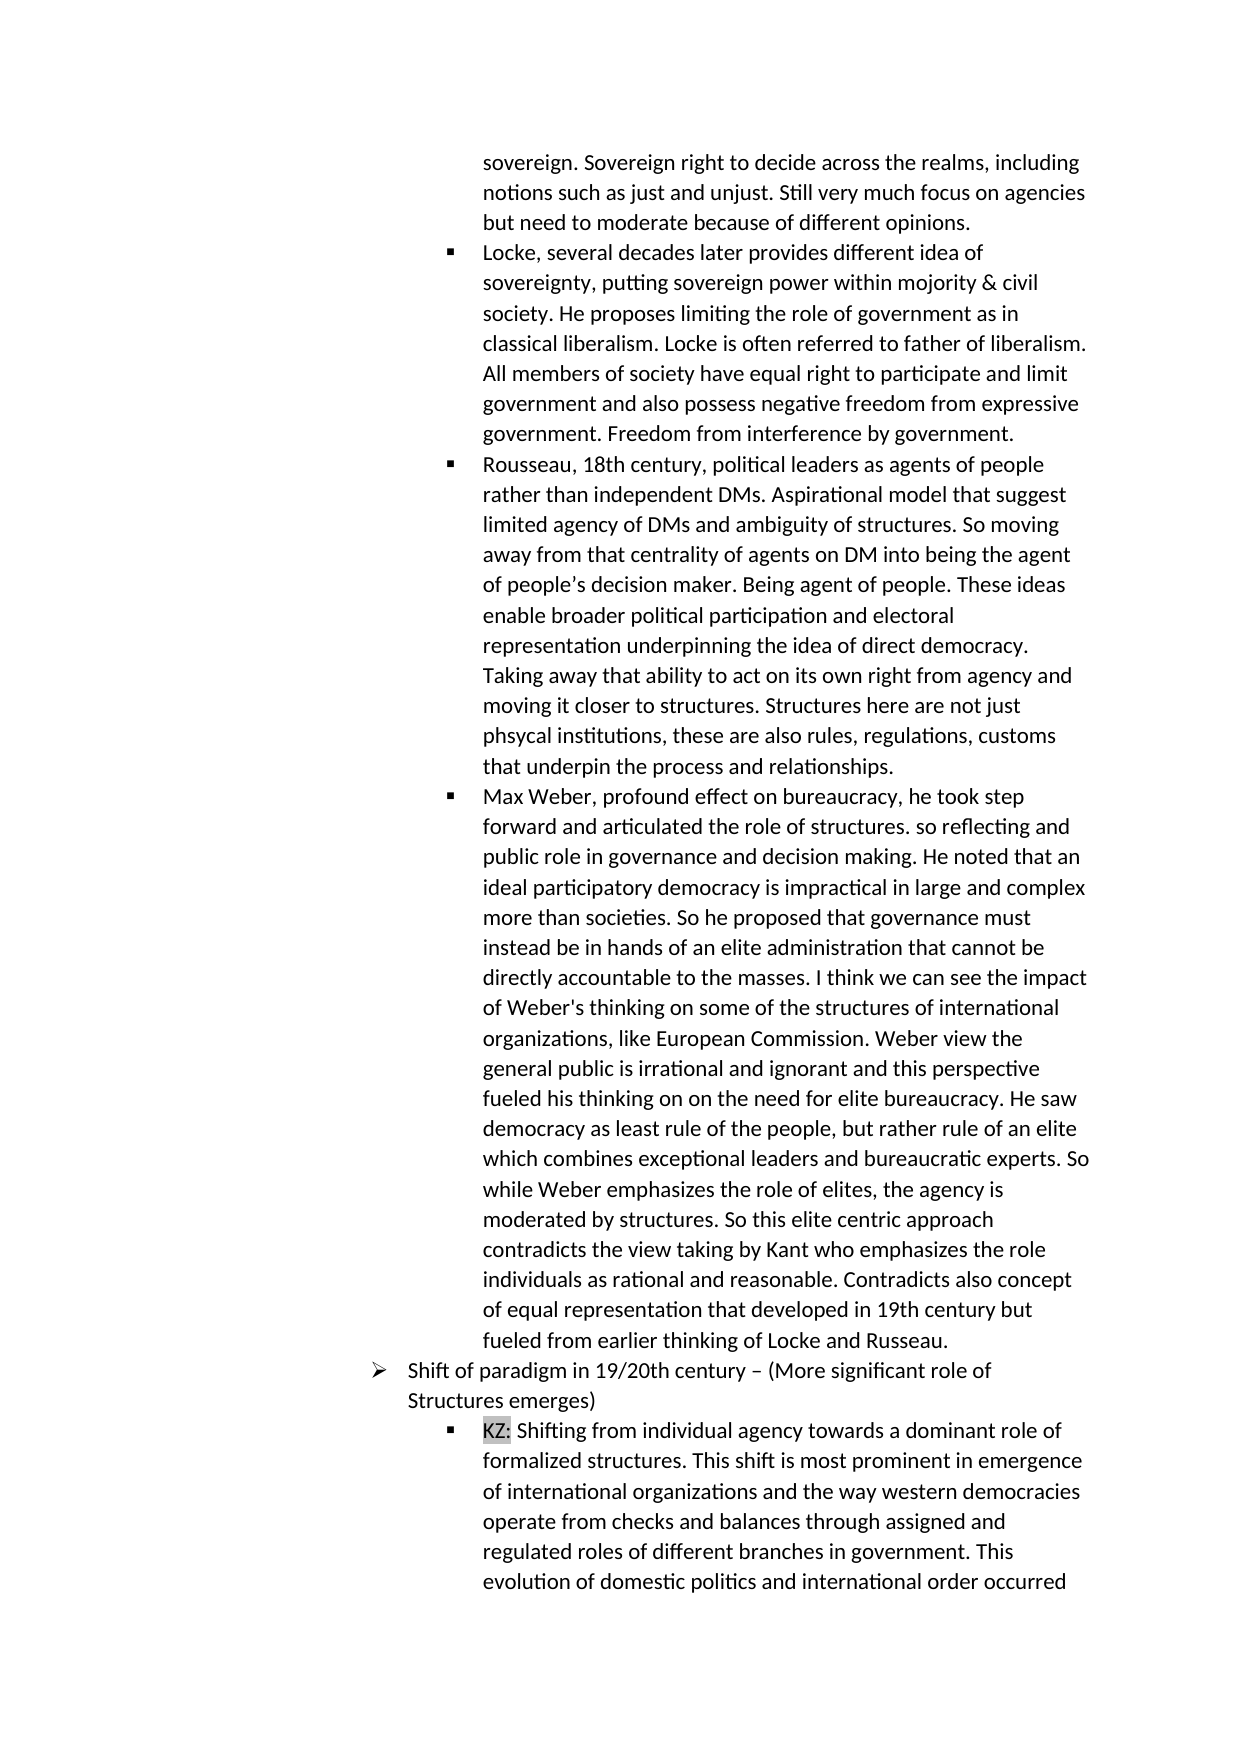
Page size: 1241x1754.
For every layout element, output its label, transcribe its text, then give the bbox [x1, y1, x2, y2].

list Shift of paradigm in 19/20th century – (More significant role of Structures emerges) [370, 1356, 1093, 1414]
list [445, 1416, 1093, 1595]
list Rousseau, 18th century, political leaders as agents of people rather than independent DMs. Aspirational model that suggest limited agency of DMs and ambiguity of structures. So moving away from that centrality of agents on DM into being the agent of people’s decision maker. Being agent of people. These ideas enable broader political participation and electoral representation underpinning the idea of direct democracy. Taking away that ability to act on its own right from agency and moving it closer to structures. Structures here are not just phsycal institutions, these are also rules, regulations, customs that underpin the process and relationships. [445, 450, 1093, 780]
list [445, 148, 1093, 236]
list Max Weber, profound effect on bureaucracy, he took step forward and articulated the role of structures. so reflecting and public role in governance and decision making. He noted that an ideal participatory democracy is impractical in large and complex more than societies. So he proposed that governance must instead be in hands of an elite administration that cannot be directly accountable to the masses. I think we can see the impact of Weber's thinking on some of the structures of international organizations, like European Commission. Weber view the general public is irrational and ignorant and this perspective fueled his thinking on on the need for elite bureaucracy. He saw democracy as least rule of the people, but rather rule of an elite which combines exceptional leaders and bureaucratic experts. So while Weber emphasizes the role of elites, the agency is moderated by structures. So this elite centric approach contradicts the view taking by Kant who emphasizes the role individuals as rational and reasonable. Contradicts also concept of equal representation that developed in 19th century but fueled from earlier thinking of Locke and Russeau. [445, 782, 1093, 1354]
list Locke, several decades later provides different idea of sovereignty, putting sovereign power within mojority & civil society. He proposes limiting the role of government as in classical liberalism. Locke is often referred to father of liberalism. All members of society have equal right to participate and limit government and also possess negative freedom from expressive government. Freedom from interference by government. [445, 238, 1093, 447]
